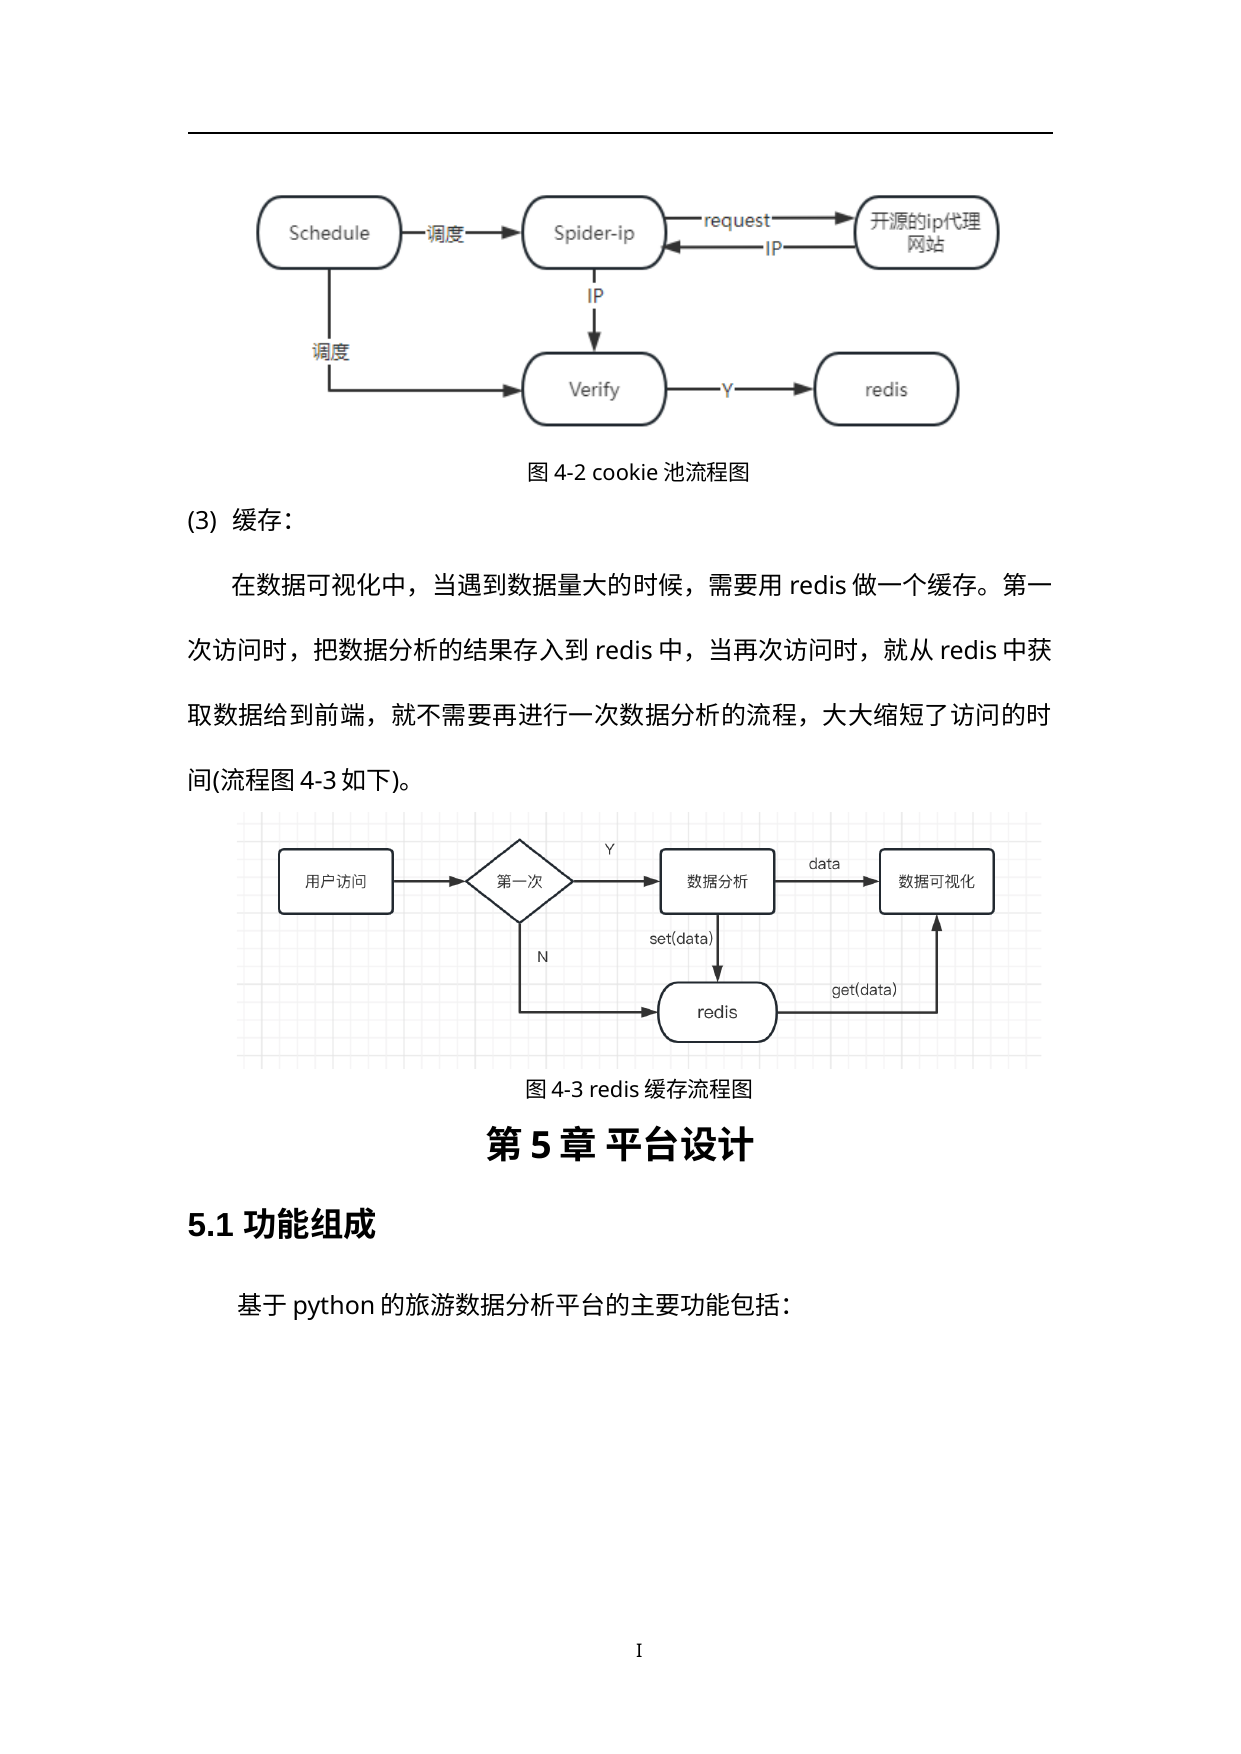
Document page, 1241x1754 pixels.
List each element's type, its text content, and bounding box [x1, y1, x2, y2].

text 图4-3 redis缓存流程图 [187, 1072, 1053, 1104]
picture [236, 812, 1042, 1069]
text 在数据可视化中，当遇到数据量大的时候，需要用redis做一个缓存。第一次访问时，把数据分析的结果存入到redis中，当再次访问时，就从redis中获取数据给到前端，就不需要再进行一次数据分析的流程，大大缩短了访问的时间(流程图4-3如下)。 [187, 552, 1053, 812]
subtitle 5.1 功能组成 [187, 1191, 1053, 1256]
text 图4-2 cookie池流程图 [187, 454, 1053, 487]
picture [225, 162, 1060, 451]
text 基于python的旅游数据分析平台的主要功能包括： [187, 1272, 1053, 1337]
subtitle 第5章 平台设计 [187, 1110, 1053, 1175]
list 缓存： [187, 487, 1053, 552]
